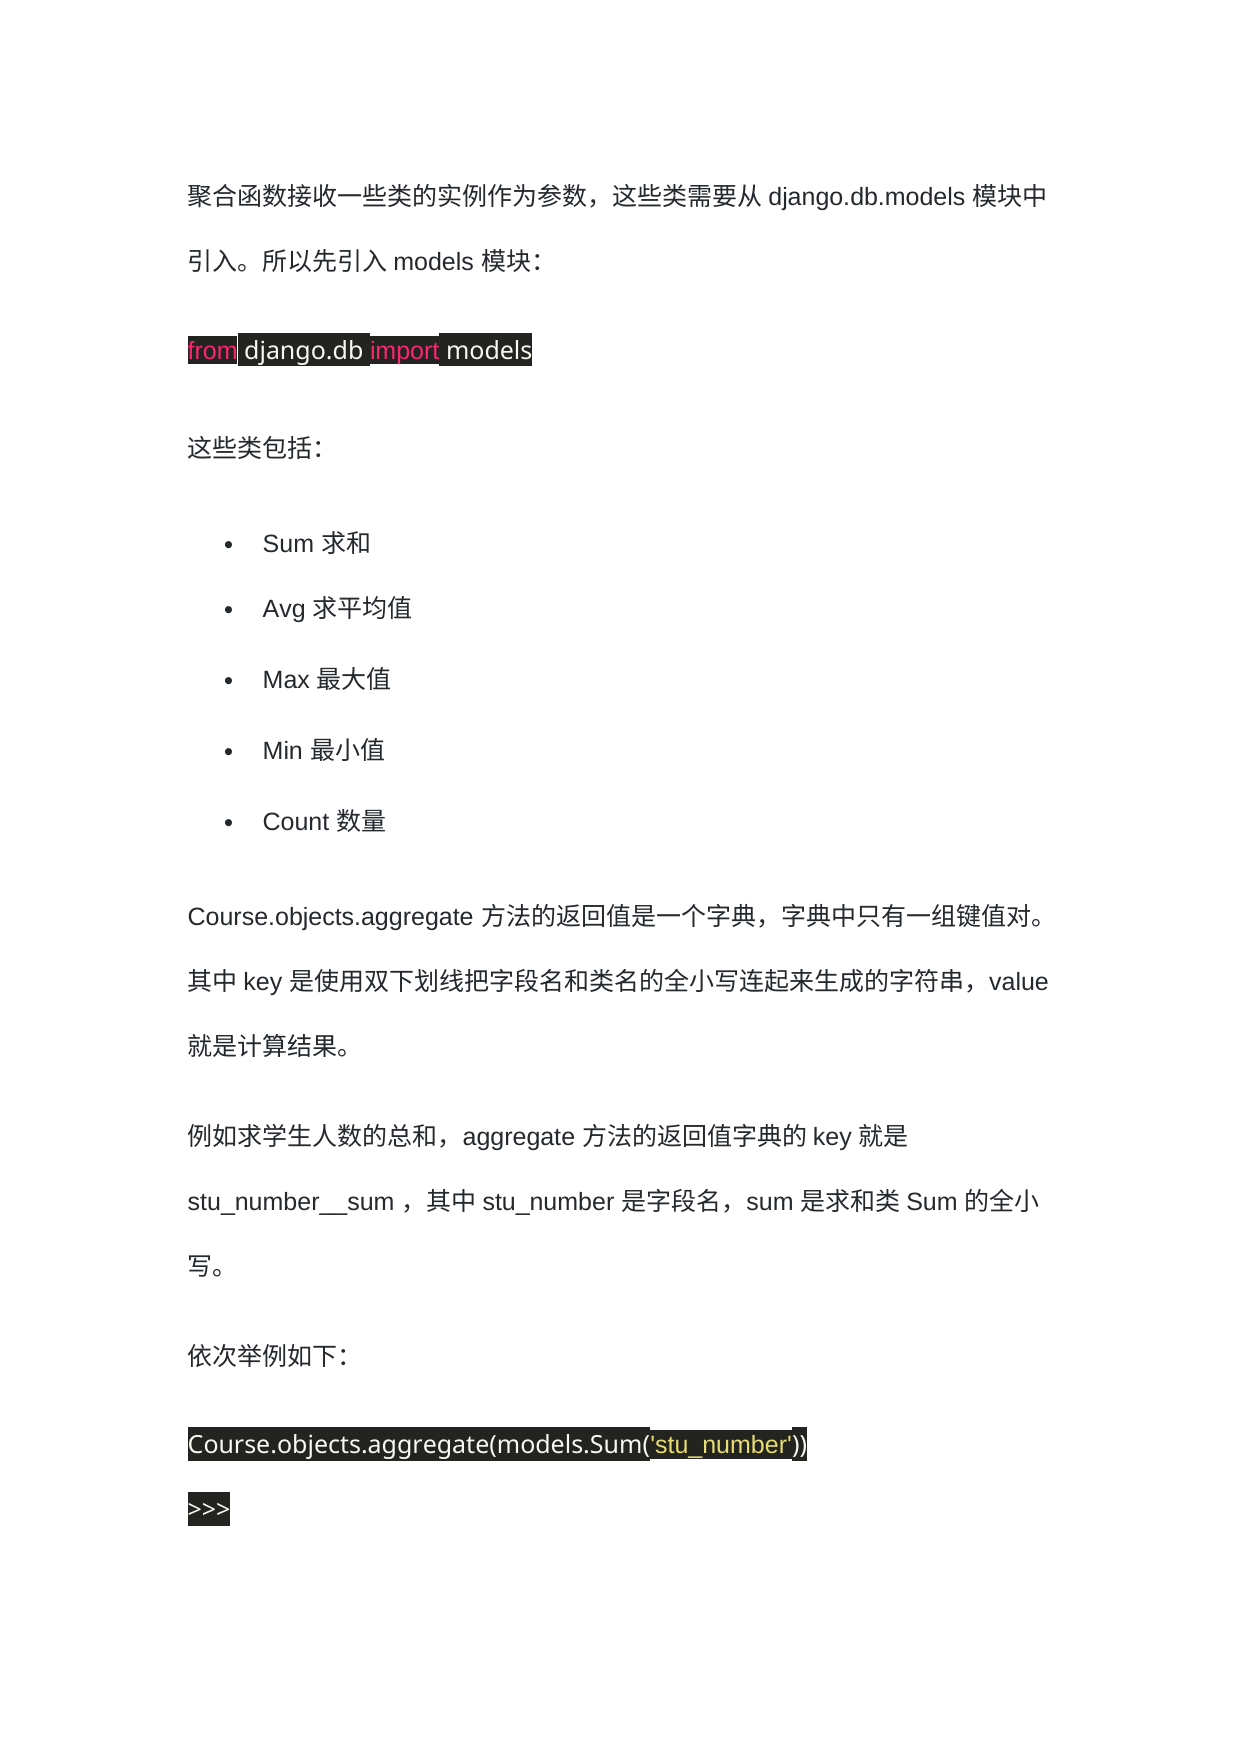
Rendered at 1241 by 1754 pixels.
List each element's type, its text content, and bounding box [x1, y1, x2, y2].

list Avg 求平均值 [225, 574, 1053, 639]
list Min 最小值 [225, 716, 1053, 781]
text 依次举例如下： [187, 1322, 1053, 1387]
list Count 数量 [225, 787, 1053, 852]
list Sum 求和 [225, 509, 1053, 574]
text 这些类包括： [187, 414, 1053, 479]
text 例如求学生人数的总和，aggregate 方法的返回值字典的 key 就是 stu_number__sum ，其中 stu_number 是字段名，sum 是求和类 Sum 的全小写。 [187, 1102, 1053, 1297]
text >>> [187, 1477, 1053, 1542]
list Max 最大值 [225, 645, 1053, 710]
text 聚合函数接收一些类的实例作为参数，这些类需要从 django.db.models 模块中引入。所以先引入 models 模块： [187, 162, 1053, 292]
text Course.objects.aggregate(models.Sum('stu_number')) [187, 1412, 1053, 1477]
text from django.db import models [187, 317, 1053, 382]
text Course.objects.aggregate 方法的返回值是一个字典，字典中只有一组键值对。其中 key 是使用双下划线把字段名和类名的全小写连起来生成的字符串，value 就是计算结果。 [187, 882, 1053, 1077]
